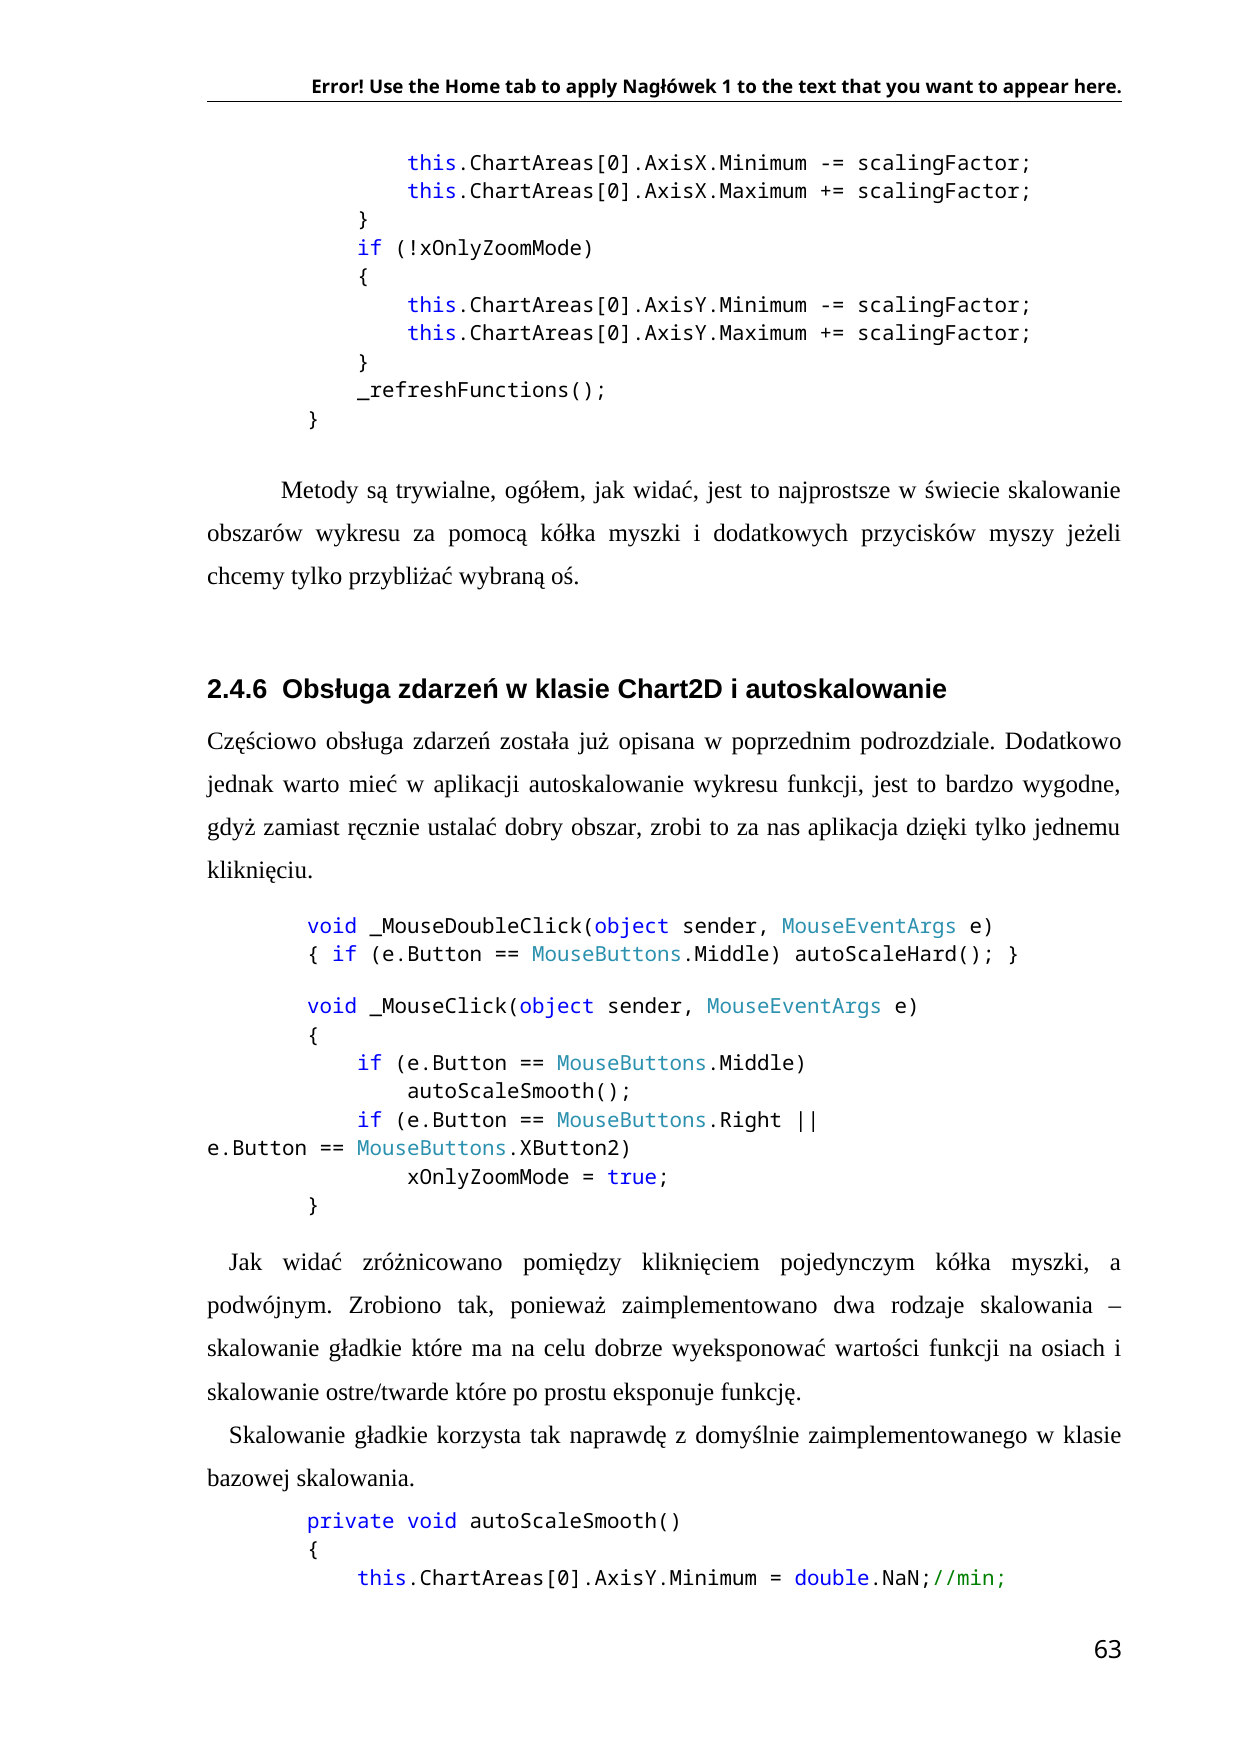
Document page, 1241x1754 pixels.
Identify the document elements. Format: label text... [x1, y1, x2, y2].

text if (!xOnlyZoomMode) [207, 233, 1122, 261]
text } [207, 347, 1122, 375]
text autoScaleSmooth(); [207, 1077, 1122, 1105]
text void _MouseDoubleClick(object sender, MouseEventArgs e) [207, 911, 1122, 939]
text { if (e.Button == MouseButtons.Middle) autoScaleHard(); } [207, 939, 1122, 968]
text } [207, 204, 1122, 233]
text _refreshFunctions(); [207, 375, 1122, 404]
text if (e.Button == MouseButtons.Right || [207, 1105, 1122, 1133]
text } [207, 1190, 1122, 1219]
text Częściowo obsługa zdarzeń została już opisana w poprzednim podrozdziale. Dodatkowo jednak warto mieć w aplikacji autoskalowanie wykresu funkcji, jest to bardzo wygodne, gdyż zamiast ręcznie ustalać dobry obszar, zrobi to za nas aplikacja dzięki tylko jednemu kliknięciu. [207, 726, 1122, 884]
text e.Button == MouseButtons.XButton2) [207, 1133, 1122, 1162]
text private void autoScaleSmooth() [207, 1506, 1122, 1534]
text xOnlyZoomMode = true; [207, 1162, 1122, 1190]
text if (e.Button == MouseButtons.Middle) [207, 1048, 1122, 1077]
text void _MouseClick(object sender, MouseEventArgs e) [207, 991, 1122, 1020]
text this.ChartAreas[0].AxisX.Minimum -= scalingFactor; [207, 148, 1122, 176]
text this.ChartAreas[0].AxisY.Minimum = double.NaN;//min; [207, 1563, 1122, 1591]
text Skalowanie gładkie korzysta tak naprawdę z domyślnie zaimplementowanego w klasie bazowej skalowania. [207, 1420, 1122, 1492]
text Metody są trywialne, ogółem, jak widać, jest to najprostsze w świecie skalowanie obszarów wykresu za pomocą kółka myszki i dodatkowych przycisków myszy jeżeli chcemy tylko przybliżać wybraną oś. [207, 475, 1122, 590]
text this.ChartAreas[0].AxisY.Minimum -= scalingFactor; [207, 290, 1122, 318]
text Jak widać zróżnicowano pomiędzy kliknięciem pojedynczym kółka myszki, a podwójnym. Zrobiono tak, ponieważ zaimplementowano dwa rodzaje skalowania – skalowanie gładkie które ma na celu dobrze wyeksponować wartości funkcji na osiach i skalowanie ostre/twarde które po prostu eksponuje funkcję. [207, 1247, 1122, 1405]
text this.ChartAreas[0].AxisX.Maximum += scalingFactor; [207, 176, 1122, 204]
text } [207, 404, 1122, 432]
text this.ChartAreas[0].AxisY.Maximum += scalingFactor; [207, 318, 1122, 347]
subtitle Obsługa zdarzeń w klasie Chart2D i autoskalowanie [207, 673, 1122, 704]
text { [207, 1020, 1122, 1048]
text { [207, 261, 1122, 290]
text { [207, 1534, 1122, 1563]
